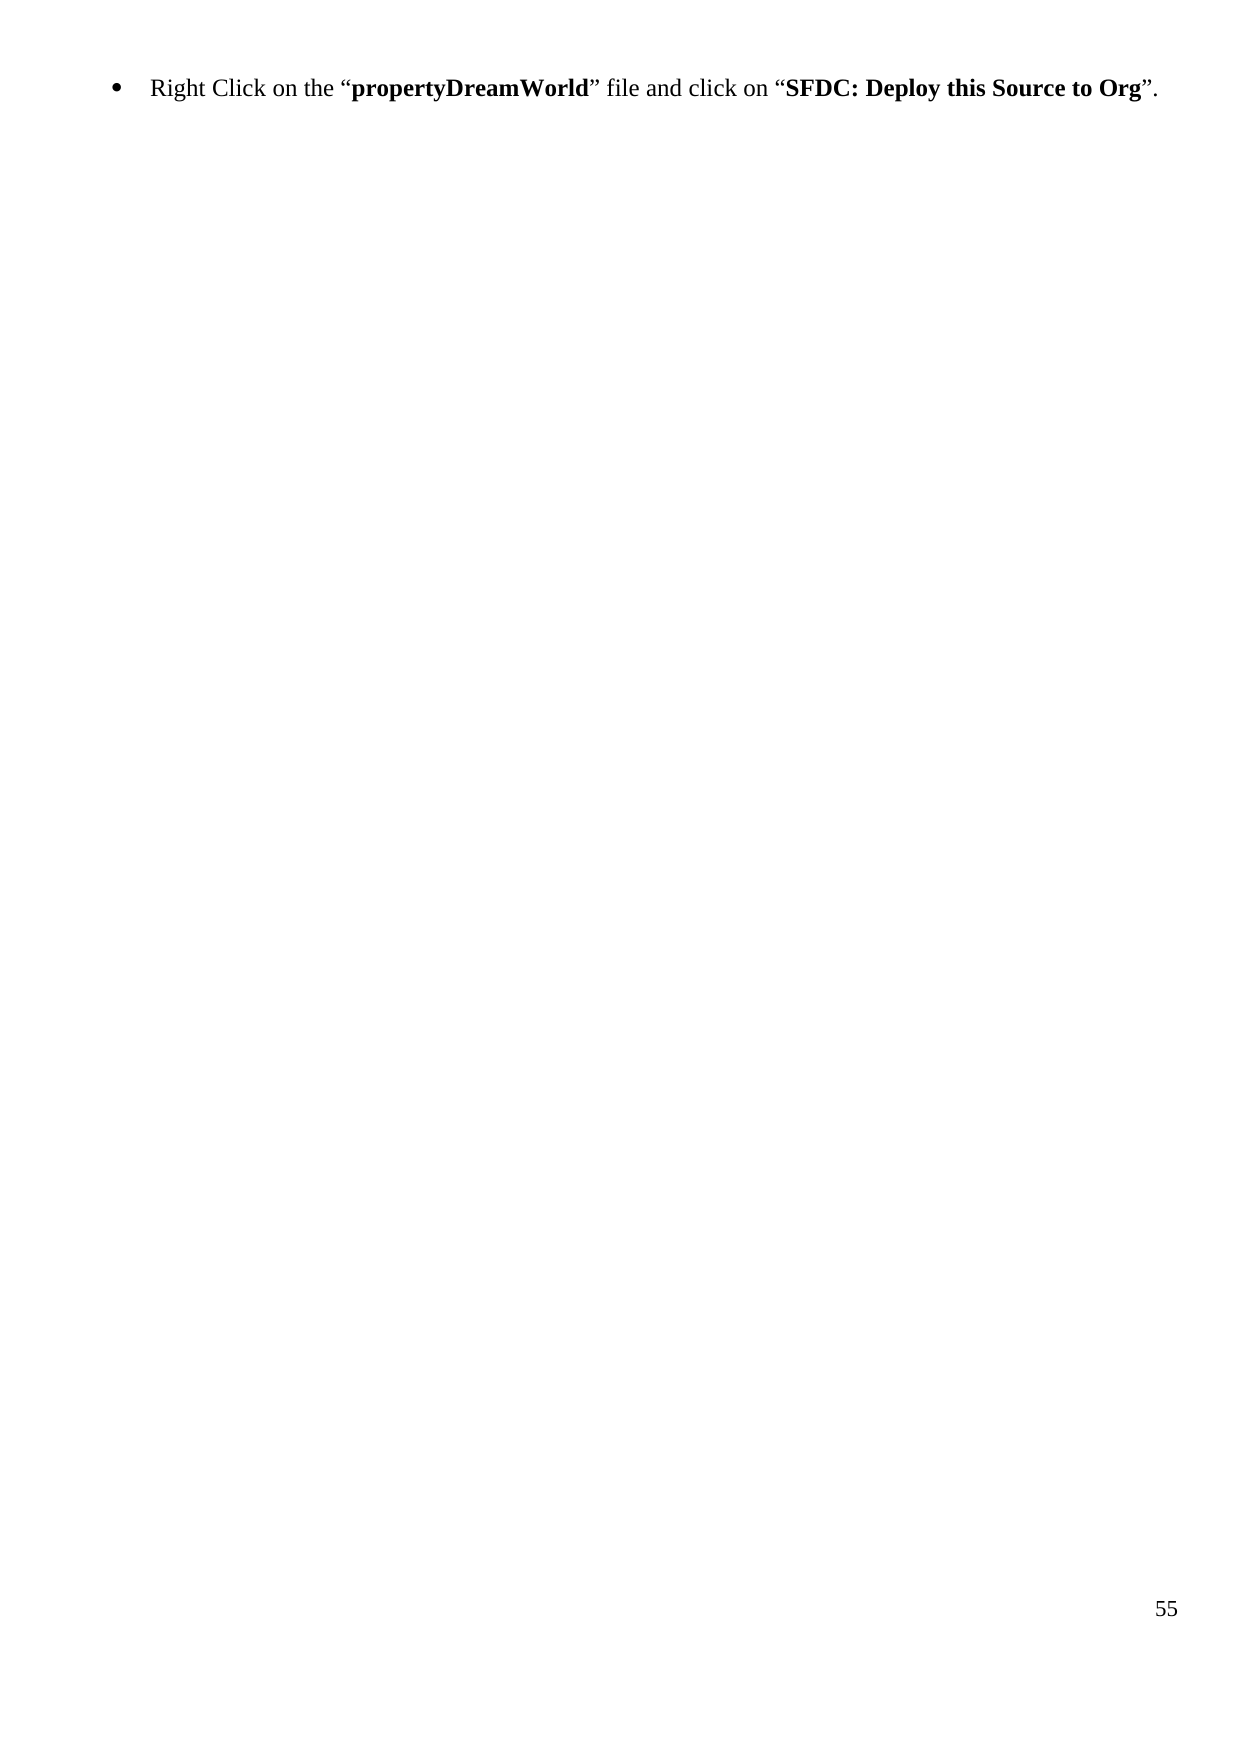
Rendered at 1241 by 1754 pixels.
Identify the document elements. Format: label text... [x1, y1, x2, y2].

list Right Click on the “propertyDreamWorld” file and click on “SFDC: Deploy this Source to Org”. [112, 73, 1178, 102]
